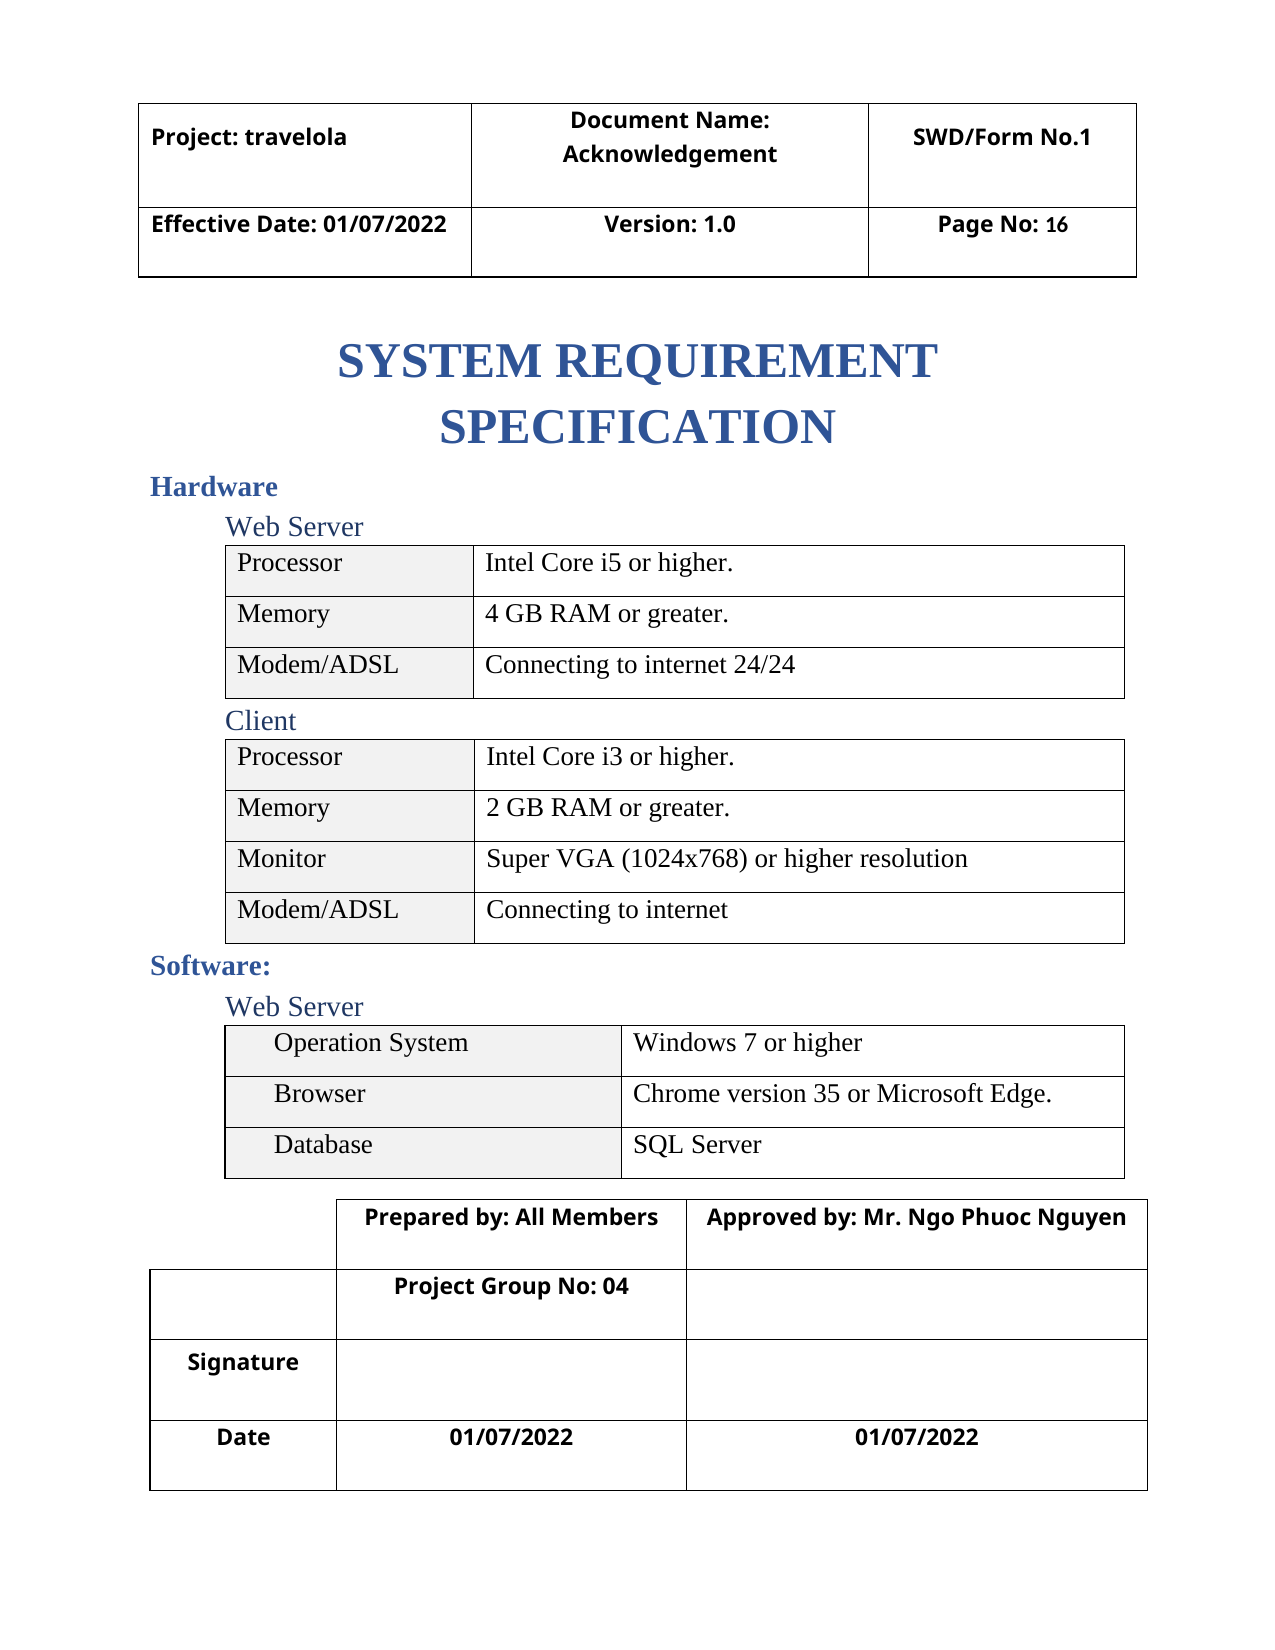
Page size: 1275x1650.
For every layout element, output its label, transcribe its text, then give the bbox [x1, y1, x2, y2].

table_header Processor [226, 740, 474, 790]
table_cell SQL Server [622, 1128, 1124, 1178]
subtitle Web Server [150, 509, 1125, 543]
table_cell 2 GB RAM or greater. [475, 791, 1124, 841]
table_cell Memory [226, 597, 473, 647]
table_cell 4 GB RAM or greater. [474, 597, 1124, 647]
subtitle Client [150, 703, 1125, 737]
table_cell Browser [226, 1077, 621, 1127]
table_cell Chrome version 35 or Microsoft Edge. [622, 1077, 1124, 1127]
table_header Operation System [226, 1026, 621, 1076]
table_cell Monitor [226, 842, 474, 892]
table_header Intel Core i5 or higher. [474, 546, 1124, 596]
table_cell Modem/ADSL [226, 893, 474, 943]
subtitle Web Server [150, 989, 1125, 1022]
table_header Windows 7 or higher [622, 1026, 1124, 1076]
table_cell Database [226, 1128, 621, 1178]
table_header Processor [226, 546, 473, 596]
table_cell Connecting to internet [475, 893, 1124, 943]
table_header Intel Core i3 or higher. [475, 740, 1124, 790]
subtitle SYSTEM REQUIREMENT SPECIFICATION [150, 330, 1125, 454]
subtitle Software: [150, 948, 1125, 982]
table_cell Memory [226, 791, 474, 841]
subtitle Hardware [150, 469, 1125, 502]
table_cell Super VGA (1024x768) or higher resolution [475, 842, 1124, 892]
table_cell Modem/ADSL [226, 648, 473, 698]
table_cell Connecting to internet 24/24 [474, 648, 1124, 698]
